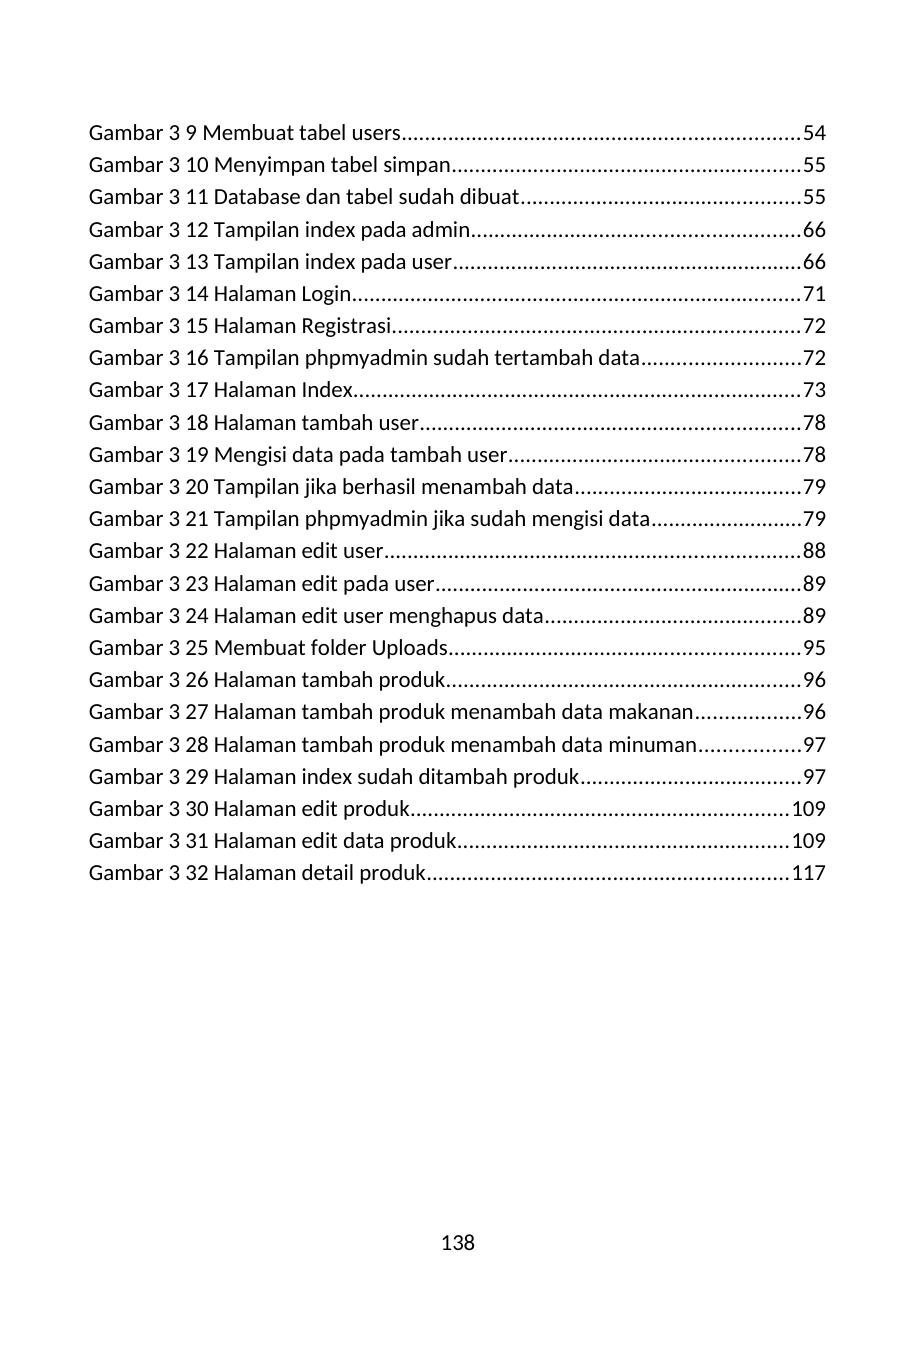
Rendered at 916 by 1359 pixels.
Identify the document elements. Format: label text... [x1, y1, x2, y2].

text Gambar 3 9 Membuat tabel users 54 [89, 118, 827, 146]
text Gambar 3 28 Halaman tambah produk menambah data minuman 97 [89, 730, 827, 758]
text Gambar 3 18 Halaman tambah user 78 [89, 408, 827, 436]
text Gambar 3 17 Halaman Index 73 [89, 376, 827, 404]
text Gambar 3 31 Halaman edit data produk 109 [89, 826, 827, 854]
text Gambar 3 27 Halaman tambah produk menambah data makanan 96 [89, 697, 827, 726]
text Gambar 3 12 Tampilan index pada admin 66 [89, 215, 827, 243]
text Gambar 3 32 Halaman detail produk 117 [89, 858, 827, 886]
text Gambar 3 16 Tampilan phpmyadmin sudah tertambah data 72 [89, 343, 827, 371]
text Gambar 3 22 Halaman edit user 88 [89, 537, 827, 564]
text Gambar 3 26 Halaman tambah produk 96 [89, 665, 827, 693]
text Gambar 3 25 Membuat folder Uploads 95 [89, 633, 827, 661]
text Gambar 3 13 Tampilan index pada user 66 [89, 247, 827, 275]
text Gambar 3 21 Tampilan phpmyadmin jika sudah mengisi data 79 [89, 504, 827, 532]
text Gambar 3 14 Halaman Login 71 [89, 279, 827, 307]
text Gambar 3 30 Halaman edit produk 109 [89, 794, 827, 822]
text Gambar 3 11 Database dan tabel sudah dibuat 55 [89, 182, 827, 211]
text Gambar 3 23 Halaman edit pada user 89 [89, 569, 827, 597]
text Gambar 3 20 Tampilan jika berhasil menambah data 79 [89, 472, 827, 500]
text Gambar 3 24 Halaman edit user menghapus data 89 [89, 601, 827, 629]
text Gambar 3 29 Halaman index sudah ditambah produk 97 [89, 762, 827, 790]
text Gambar 3 10 Menyimpan tabel simpan 55 [89, 150, 827, 178]
text Gambar 3 19 Mengisi data pada tambah user 78 [89, 440, 827, 468]
text Gambar 3 15 Halaman Registrasi 72 [89, 311, 827, 339]
